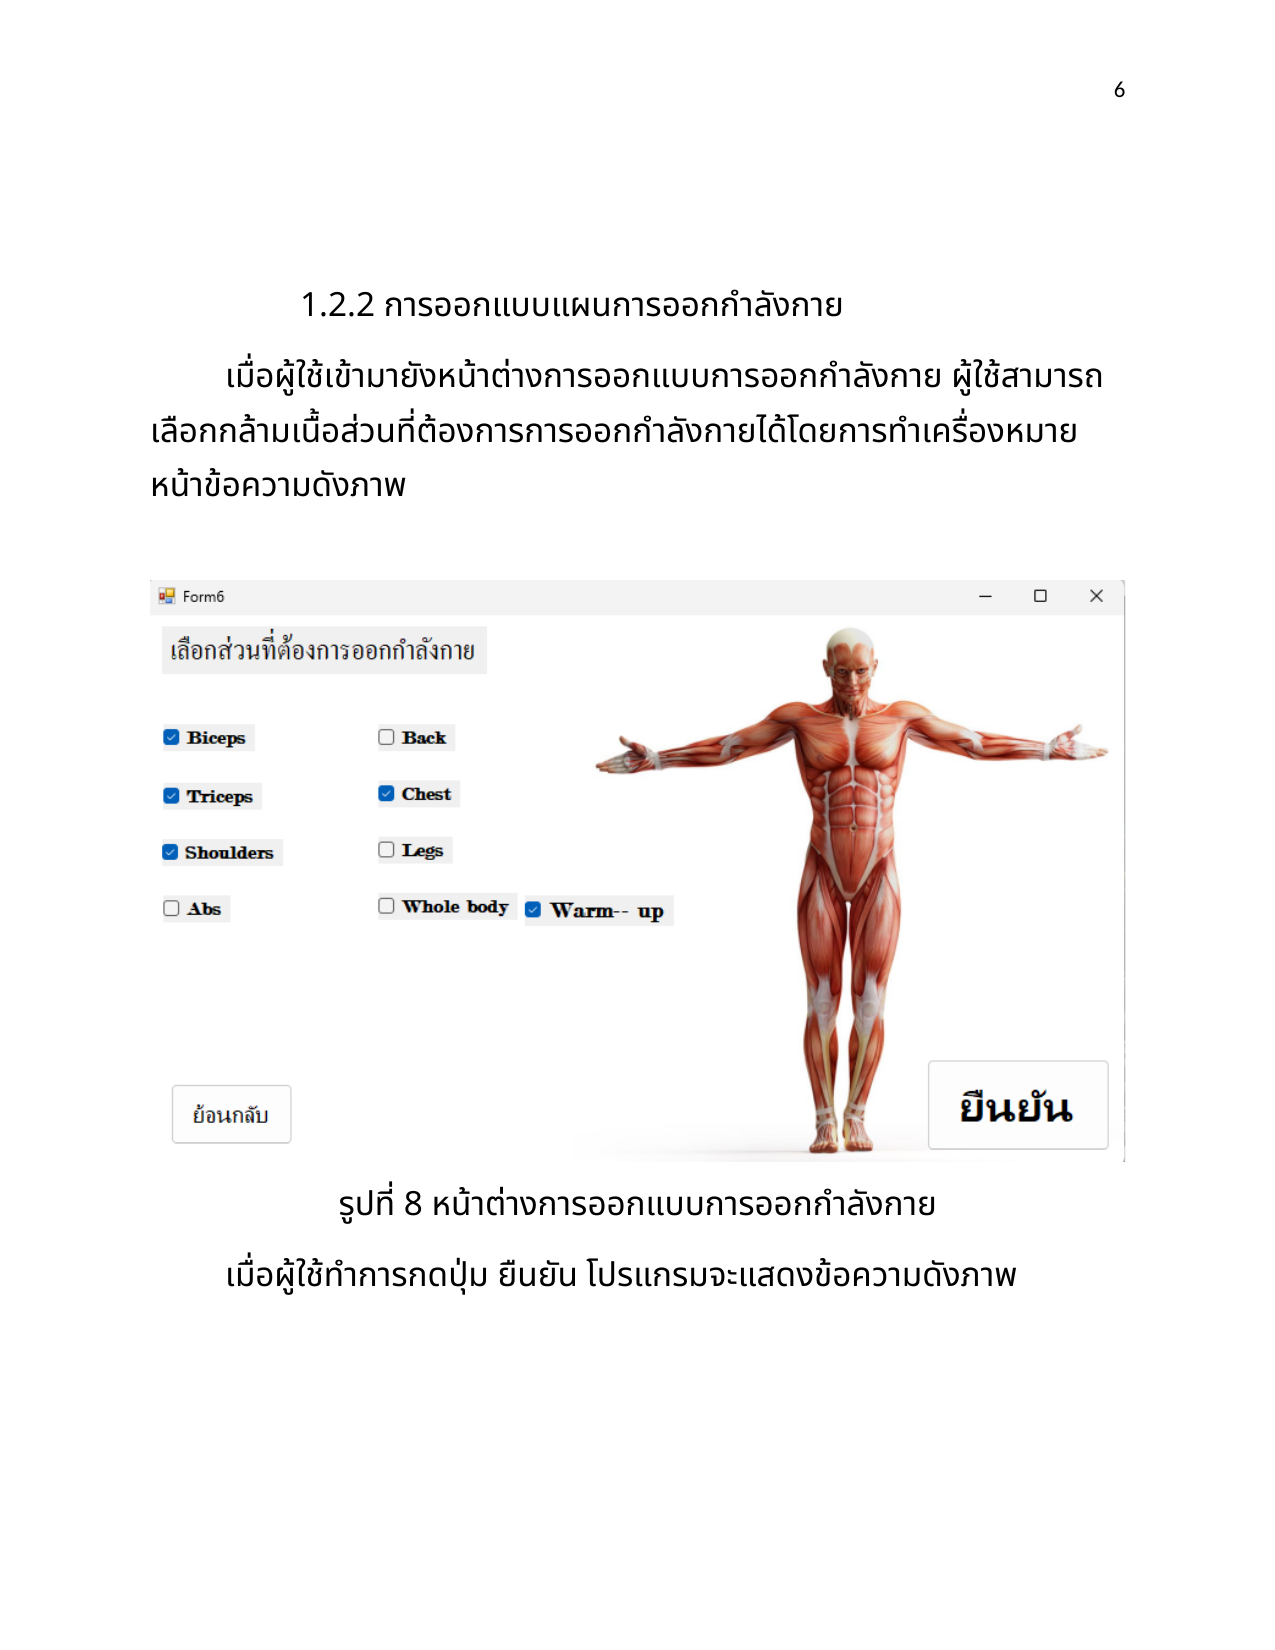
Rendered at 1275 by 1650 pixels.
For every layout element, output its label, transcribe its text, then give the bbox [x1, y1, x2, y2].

text เมื่อผู้ใช้เข้ามายังหน้าต่างการออกแบบการออกกำลังกาย ผู้ใช้สามารถเลือกกล้ามเนื้อส่วนที่ต้องการการออกกำลังกายได้โดยการทำเครื่องหมายหน้าข้อความดังภาพ [150, 352, 1125, 512]
text เมื่อผู้ใช้ทำการกดปุ่ม ยืนยัน โปรแกรมจะแสดงข้อความดังภาพ [150, 1251, 1125, 1302]
picture [150, 580, 1125, 1162]
text 1.2.2 การออกแบบแผนการออกกำลังกาย [150, 281, 1125, 332]
text รูปที่ 8 หน้าต่างการออกแบบการออกกำลังกาย [150, 1180, 1125, 1231]
